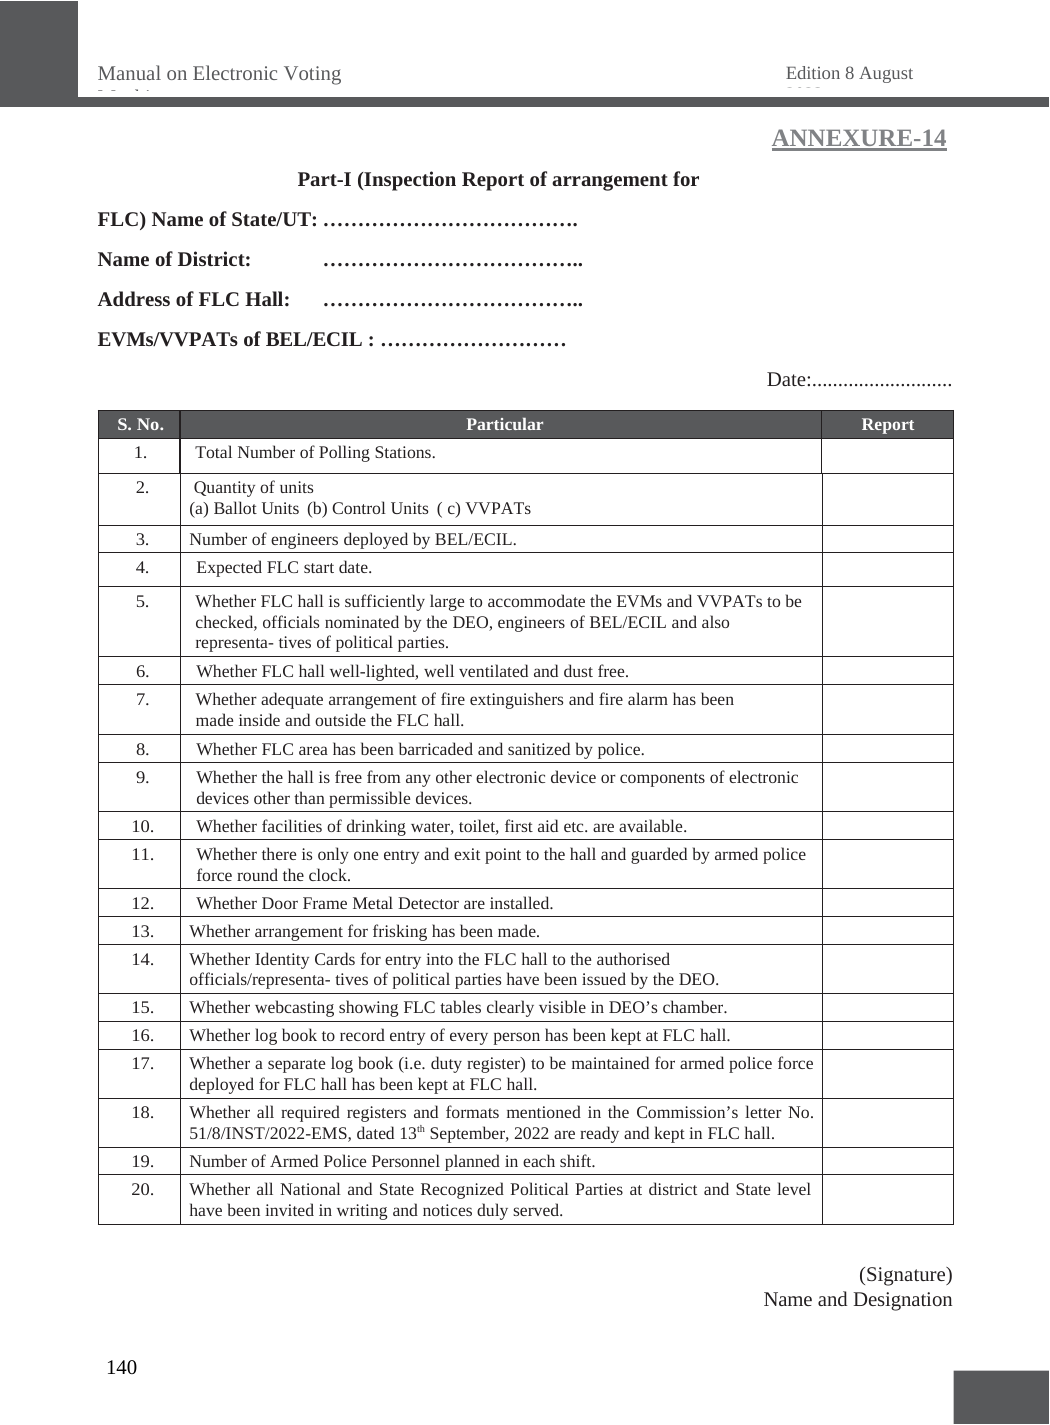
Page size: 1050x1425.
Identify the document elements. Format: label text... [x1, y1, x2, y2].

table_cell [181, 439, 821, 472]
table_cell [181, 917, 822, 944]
text EVMs/VVPATs of BEL/ECIL : ……………………… [97, 327, 753, 351]
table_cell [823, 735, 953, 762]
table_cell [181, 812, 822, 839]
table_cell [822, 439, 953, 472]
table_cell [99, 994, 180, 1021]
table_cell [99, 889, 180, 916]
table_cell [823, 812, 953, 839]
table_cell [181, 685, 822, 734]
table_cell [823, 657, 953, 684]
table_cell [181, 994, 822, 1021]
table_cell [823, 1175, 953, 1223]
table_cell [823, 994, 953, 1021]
subtitle ANNEXURE-14 [771, 123, 977, 152]
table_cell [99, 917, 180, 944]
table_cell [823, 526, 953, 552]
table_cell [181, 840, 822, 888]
text Part-I (Inspection Report of arrangement for FLC) Name of State/UT: ………………………………. [97, 167, 753, 231]
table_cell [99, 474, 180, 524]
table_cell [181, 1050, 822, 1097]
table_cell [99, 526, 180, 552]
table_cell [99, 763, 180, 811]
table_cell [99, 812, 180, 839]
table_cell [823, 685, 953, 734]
text Address of FLC Hall: ……………………………….. [97, 287, 753, 311]
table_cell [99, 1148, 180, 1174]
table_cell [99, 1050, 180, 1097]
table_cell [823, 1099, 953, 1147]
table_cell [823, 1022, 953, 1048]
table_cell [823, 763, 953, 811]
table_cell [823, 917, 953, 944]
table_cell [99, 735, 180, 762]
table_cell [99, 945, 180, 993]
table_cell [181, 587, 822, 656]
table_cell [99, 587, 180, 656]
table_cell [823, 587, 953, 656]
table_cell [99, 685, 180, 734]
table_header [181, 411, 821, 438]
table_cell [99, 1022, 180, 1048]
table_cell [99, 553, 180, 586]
text (Signature) [83, 1262, 952, 1286]
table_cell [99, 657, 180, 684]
text Name and Designation [83, 1287, 952, 1311]
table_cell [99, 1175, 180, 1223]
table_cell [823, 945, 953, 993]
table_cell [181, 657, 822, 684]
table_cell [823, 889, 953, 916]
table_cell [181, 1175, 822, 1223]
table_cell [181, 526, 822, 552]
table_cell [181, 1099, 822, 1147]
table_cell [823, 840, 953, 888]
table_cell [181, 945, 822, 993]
text Date:........................... [767, 367, 977, 391]
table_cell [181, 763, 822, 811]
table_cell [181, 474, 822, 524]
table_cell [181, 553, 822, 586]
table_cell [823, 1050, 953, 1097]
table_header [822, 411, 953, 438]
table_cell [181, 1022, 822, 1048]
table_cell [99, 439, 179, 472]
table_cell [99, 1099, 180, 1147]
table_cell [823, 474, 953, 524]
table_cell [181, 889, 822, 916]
subtitle Name of District: ……………………………….. [97, 247, 753, 271]
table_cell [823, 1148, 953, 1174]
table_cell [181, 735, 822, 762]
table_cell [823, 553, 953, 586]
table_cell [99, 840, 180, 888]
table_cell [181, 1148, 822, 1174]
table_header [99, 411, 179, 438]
